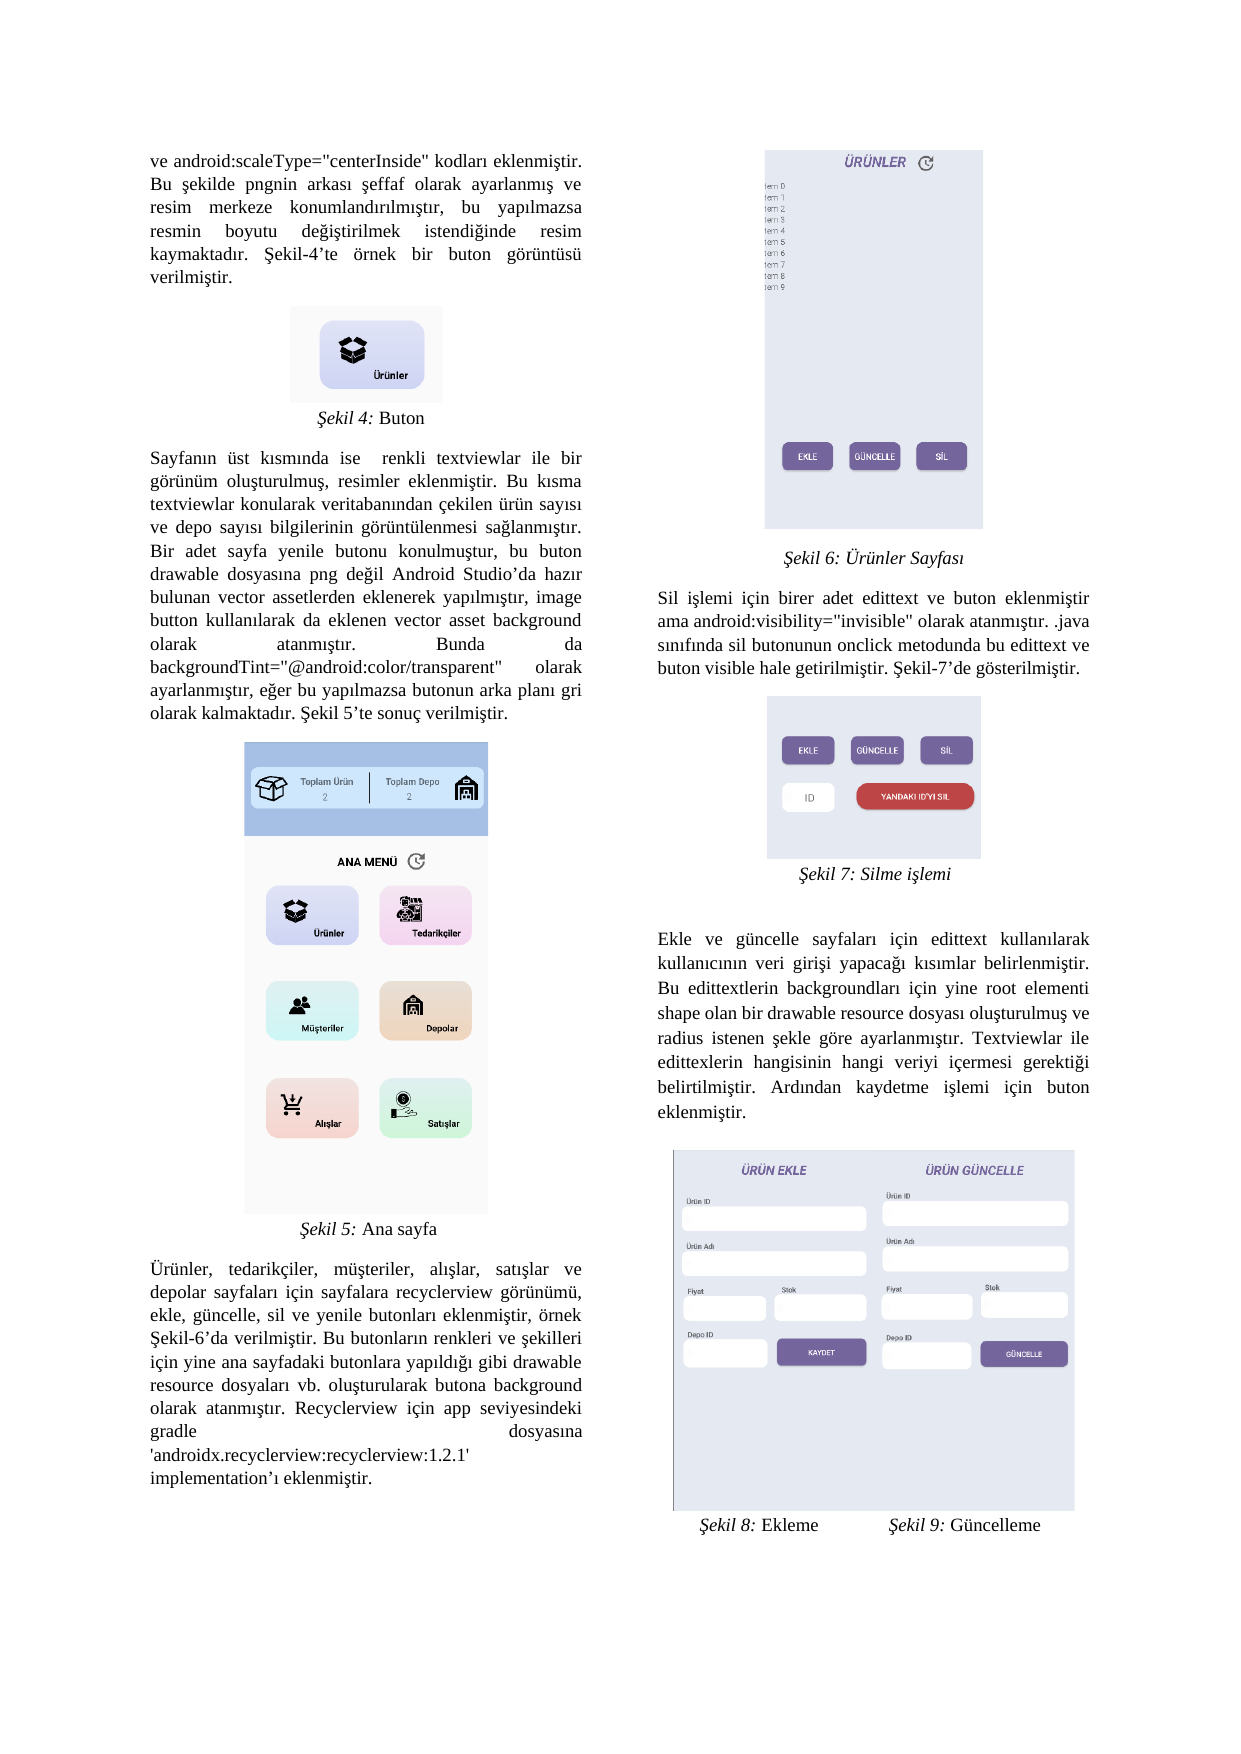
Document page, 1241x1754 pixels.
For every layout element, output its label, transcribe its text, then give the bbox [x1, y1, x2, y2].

text Şekil 4: Buton [150, 407, 582, 428]
text Şekil 7: Silme işlemi [657, 863, 1090, 884]
picture [766, 696, 981, 859]
text Ekle ve güncelle sayfaları için edittext kullanılarak kullanıcının veri girişi yapacağı kısımlar belirlenmiştir. Bu edittextlerin backgroundları için yine root elementi shape olan bir drawable resource dosyası oluşturulmuş ve radius istenen şekle göre ayarlanmıştır. Textviewlar ile edittexlerin hangisinin hangi veriyi içermesi gerektiği belirtilmiştir. Ardından kaydetme işlemi için buton eklenmiştir. [657, 927, 1090, 1123]
picture [764, 150, 984, 529]
text Sayfanın üst kısmında ise renkli textviewlar ile bir görünüm oluşturulmuş, resimler eklenmiştir. Bu kısma textviewlar konularak veritabanından çekilen ürün sayısı ve depo sayısı bilgilerinin görüntülenmesi sağlanmıştır. Bir adet sayfa yenile butonu konulmuştur, bu buton drawable dosyasına png değil Android Studio’da hazır bulunan vector assetlerden eklenerek yapılmıştır, image button kullanılarak da eklenen vector asset background olarak atanmıştır. Bunda da backgroundTint="@android:color/transparent" olarak ayarlanmıştır, eğer bu yapılmazsa butonun arka planı gri olarak kalmaktadır. Şekil 5’te sonuç verilmiştir. [150, 447, 582, 724]
picture [673, 1150, 1075, 1511]
text Şekil 8: Ekleme Şekil 9: Güncelleme [657, 1514, 1090, 1536]
text Sil işlemi için birer adet edittext ve buton eklenmiştir ama android:visibility="invisible" olarak atanmıştır. .java sınıfında sil butonunun onclick metodunda bu edittext ve buton visible hale getirilmiştir. Şekil-7’de gösterilmiştir. [657, 587, 1090, 678]
picture [244, 742, 489, 1214]
text Ürünler, tedarikçiler, müşteriler, alışlar, satışlar ve depolar sayfaları için sayfalara recyclerview görünümü, ekle, güncelle, sil ve yenile butonları eklenmiştir, örnek Şekil-6’da verilmiştir. Bu butonların renkleri ve şekilleri için yine ana sayfadaki butonlara yapıldığı gibi drawable resource dosyaları vb. oluşturularak butona background olarak atanmıştır. Recyclerview için app seviyesindeki gradle dosyasına 'androidx.recyclerview:recyclerview:1.2.1' implementation’ı eklenmiştir. [150, 1258, 582, 1488]
text Şekil 6: Ürünler Sayfası [657, 547, 1090, 569]
picture [290, 306, 443, 403]
text Şekil 5: Ana sayfa [150, 1218, 582, 1239]
